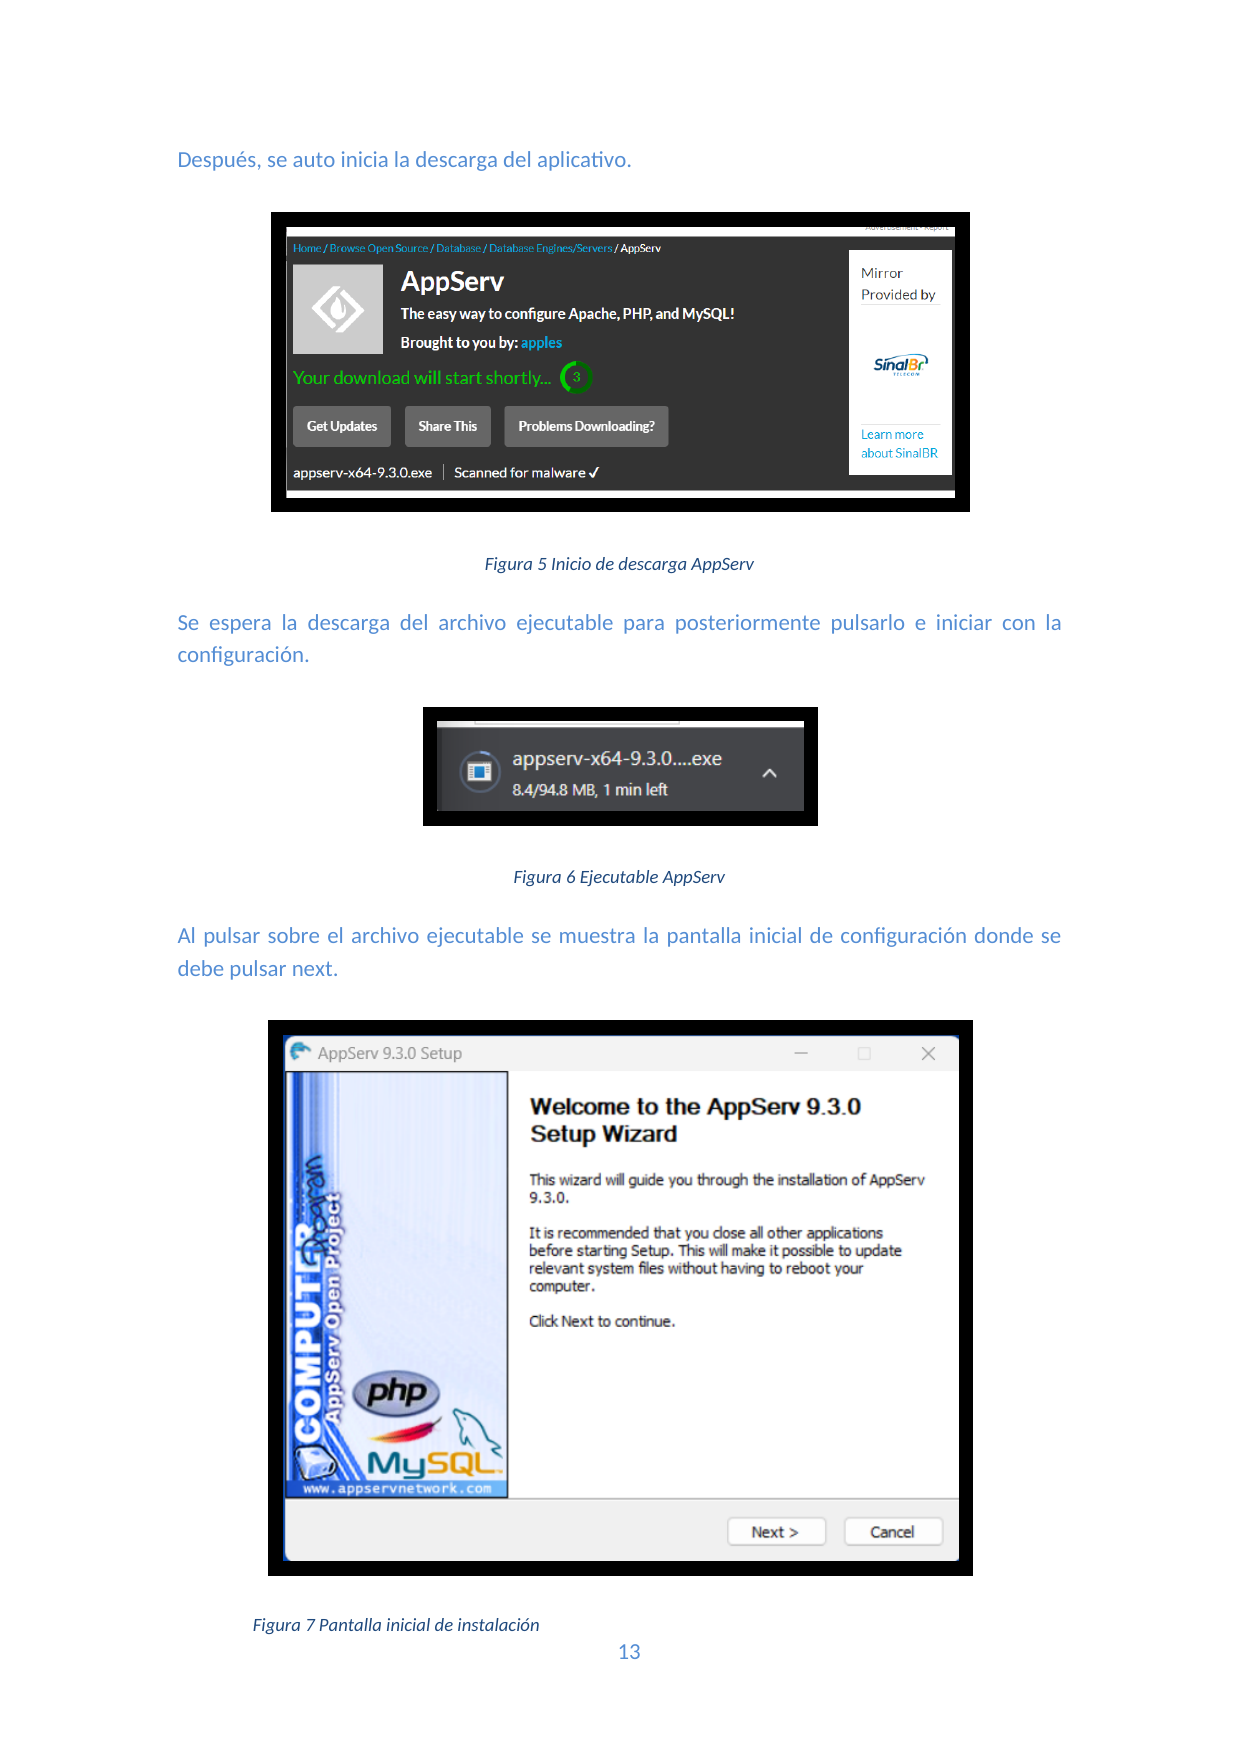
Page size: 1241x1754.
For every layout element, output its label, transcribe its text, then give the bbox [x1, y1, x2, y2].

picture [286, 227, 955, 498]
text Figura 6 Ejecutable AppServ [177, 865, 1063, 888]
text Figura 5 Inicio de descarga AppServ [177, 552, 1063, 575]
text Figura 7 Pantalla inicial de instalación [177, 1613, 1063, 1636]
picture [437, 721, 804, 811]
text Al pulsar sobre el archivo ejecutable se muestra la pantalla inicial de configuración donde se debe pulsar next. [177, 921, 1063, 982]
text Se espera la descarga del archivo ejecutable para posteriormente pulsarlo e iniciar con la configuración. [177, 608, 1063, 668]
text Después, se auto inicia la descarga del aplicativo. [177, 145, 1063, 173]
picture [283, 1035, 959, 1561]
